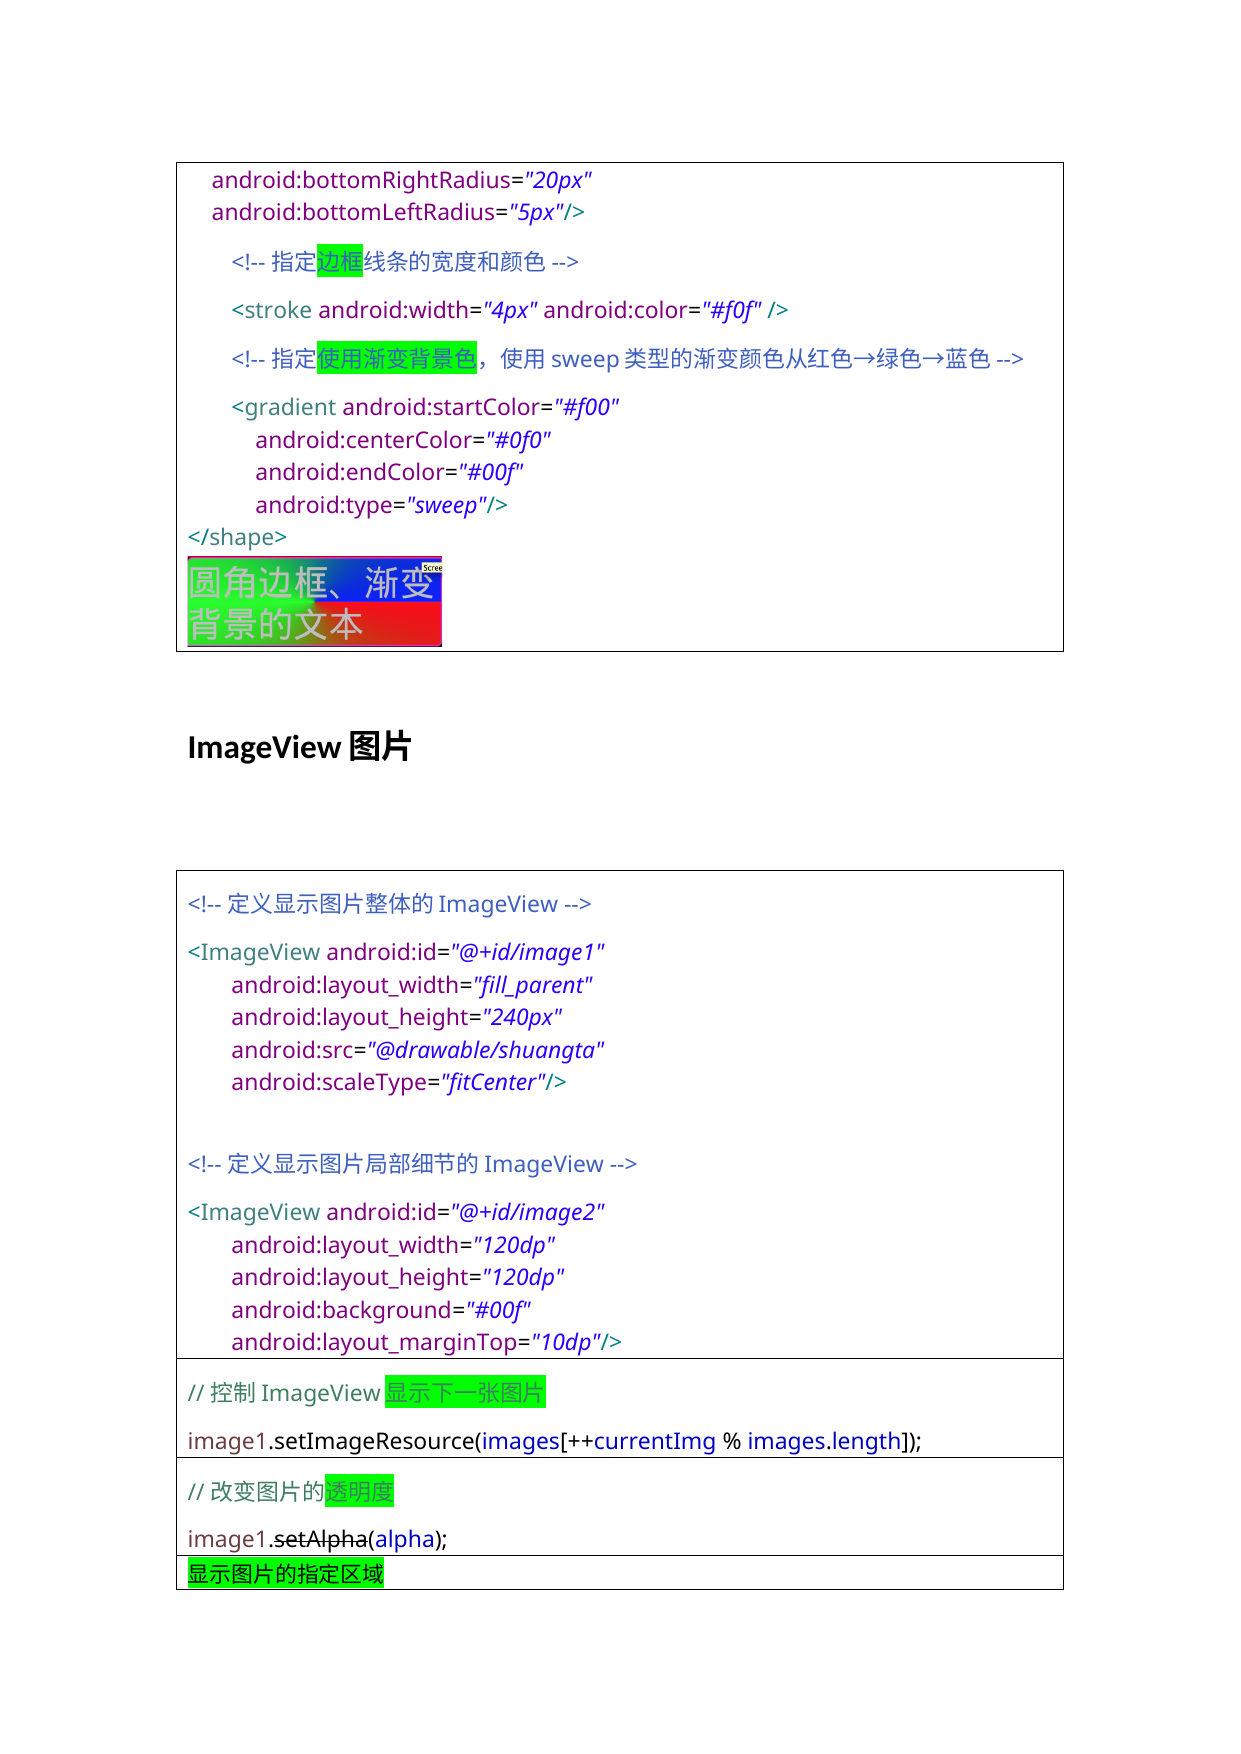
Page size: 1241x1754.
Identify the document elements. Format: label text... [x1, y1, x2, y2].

table_header <!-- 定义显示图片整体的ImageView --> <ImageView android:id="@+id/image1" android:layout_width="fill_parent" android:layout_height="240px" android:src="@drawable/shuangta" android:scaleType="fitCenter"/> <!-- 定义显示图片局部细节的ImageView --> <ImageView android:id="@+id/image2" android:layout_width="120dp" android:layout_height="120dp" android:background="#00f" android:layout_marginTop="10dp"/> [177, 871, 1063, 1358]
subtitle ImageView图片 [187, 711, 1053, 776]
table_cell // 控制ImageView显示下一张图片 image1.setImageResource(images[++currentImg % images.length]); [177, 1359, 1063, 1457]
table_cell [177, 163, 1063, 651]
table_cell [177, 1556, 1063, 1589]
table_cell // 改变图片的透明度 image1.setAlpha(alpha); [177, 1458, 1063, 1555]
picture [187, 556, 443, 647]
